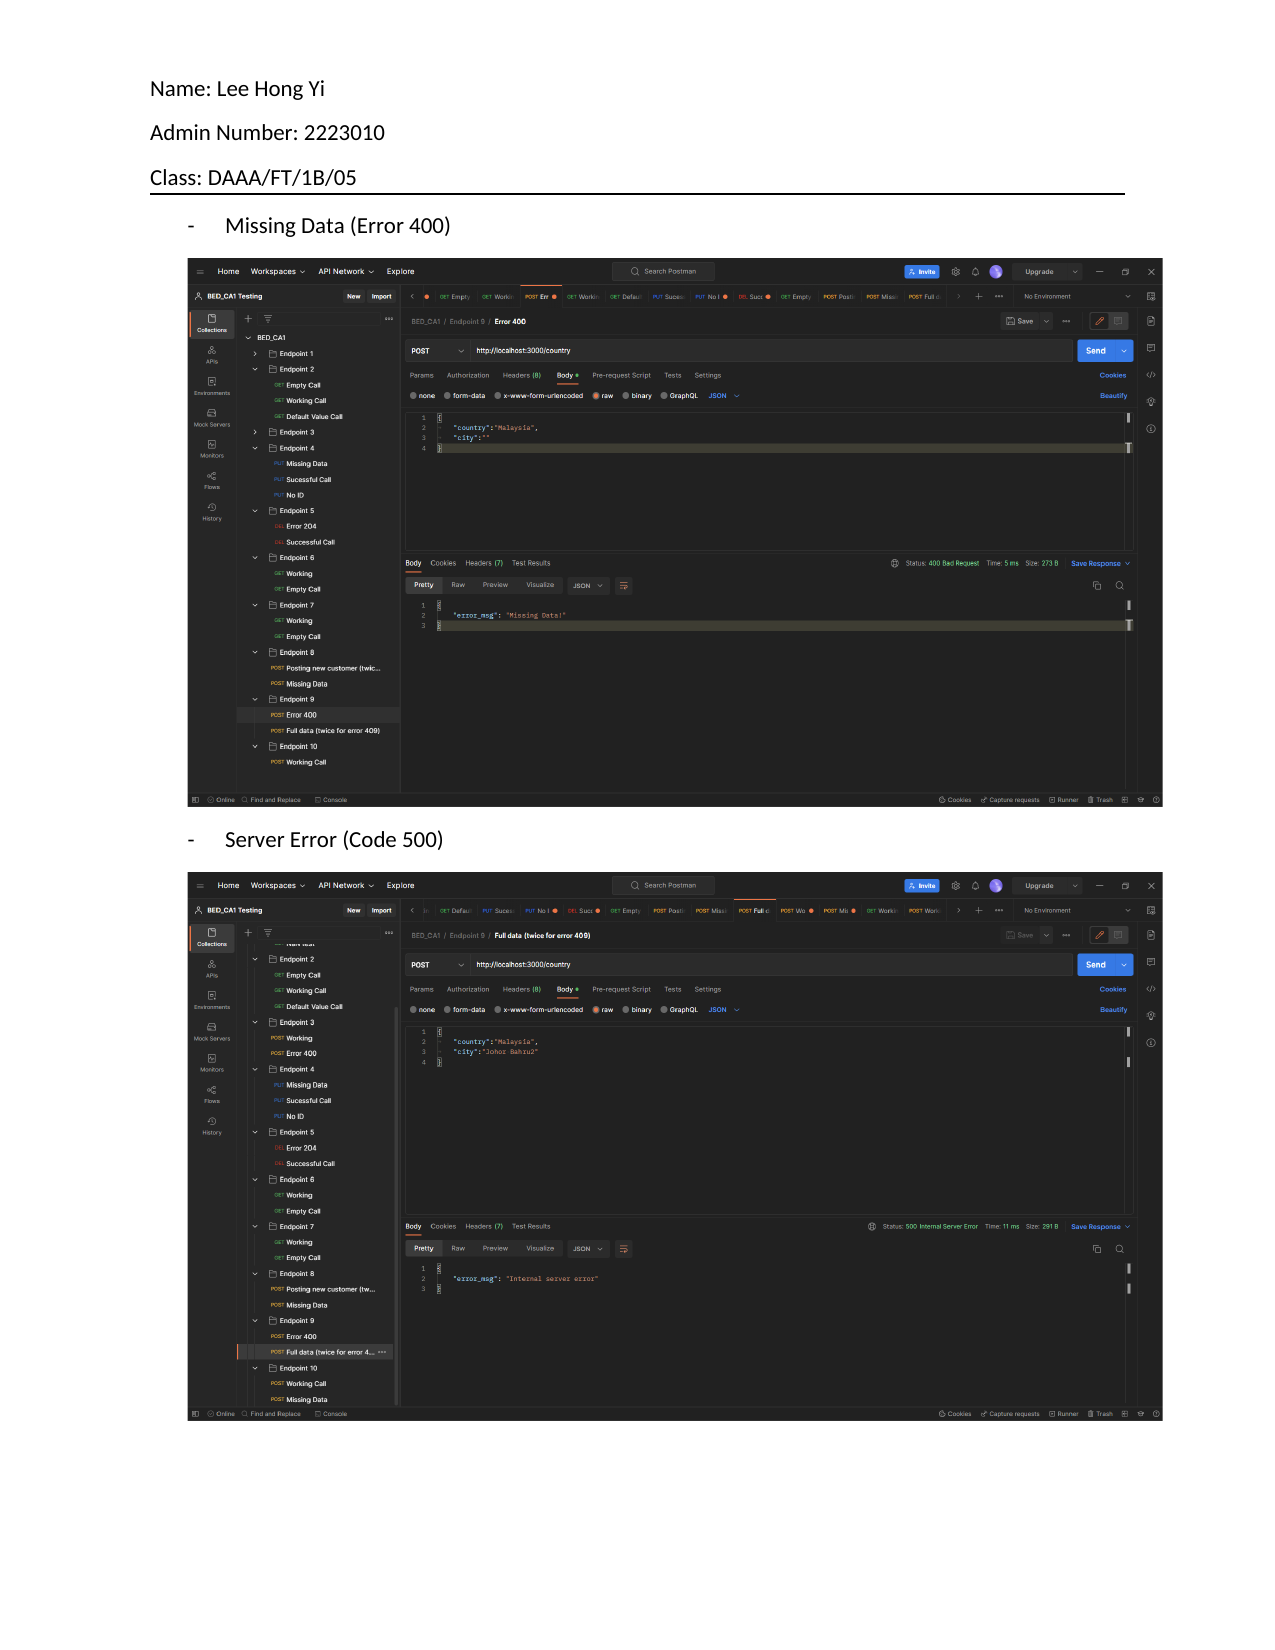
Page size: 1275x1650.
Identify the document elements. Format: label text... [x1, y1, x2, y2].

list Missing Data (Error 400) [187, 211, 1125, 239]
picture [187, 872, 1163, 1421]
picture [187, 258, 1163, 807]
list Server Error (Code 500) [187, 826, 1125, 854]
